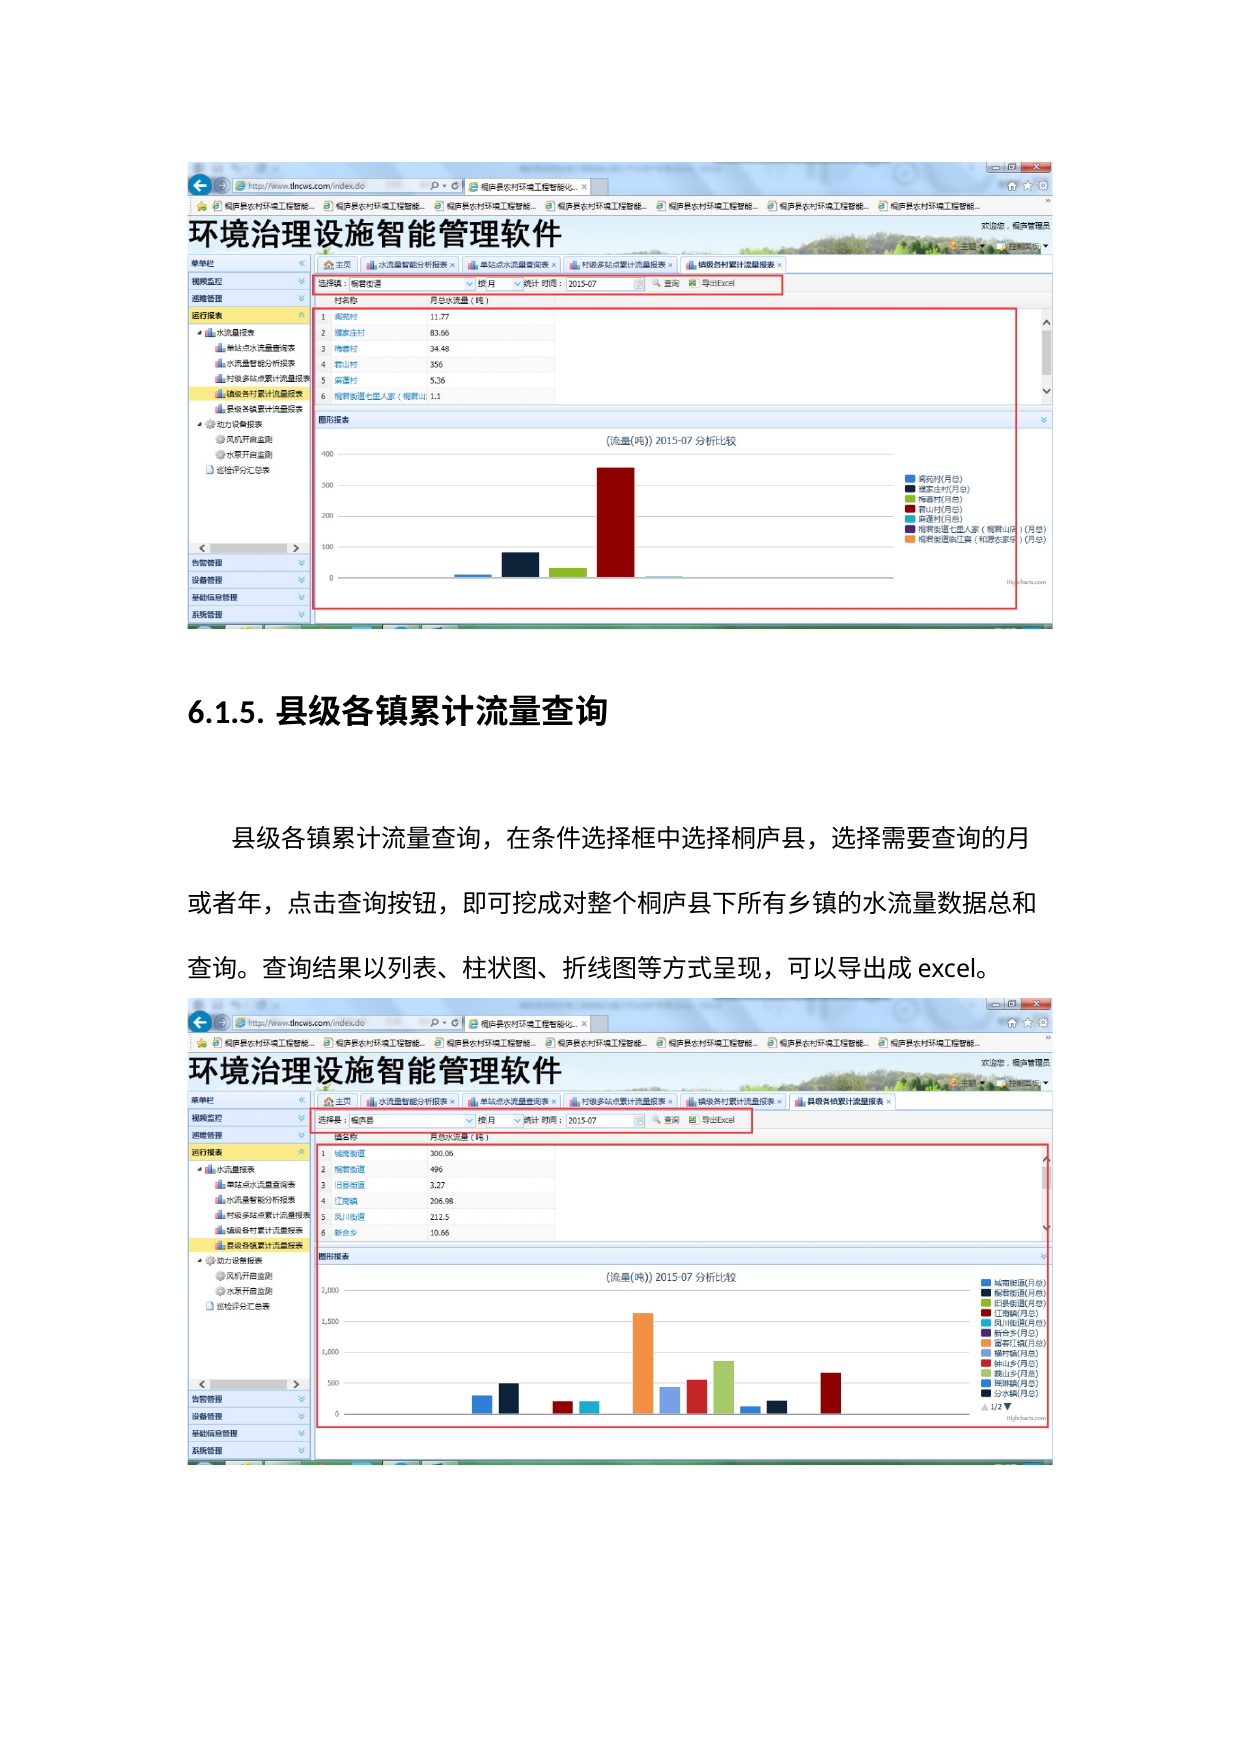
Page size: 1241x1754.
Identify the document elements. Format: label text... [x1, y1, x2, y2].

picture [187, 998, 1053, 1465]
text 县级各镇累计流量查询，在条件选择框中选择桐庐县，选择需要查询的月或者年，点击查询按钮，即可挖成对整个桐庐县下所有乡镇的水流量数据总和查询。查询结果以列表、柱状图、折线图等方式呈现，可以导出成excel。 [187, 804, 1053, 998]
picture [187, 162, 1053, 629]
subtitle 县级各镇累计流量查询 [187, 677, 1053, 742]
